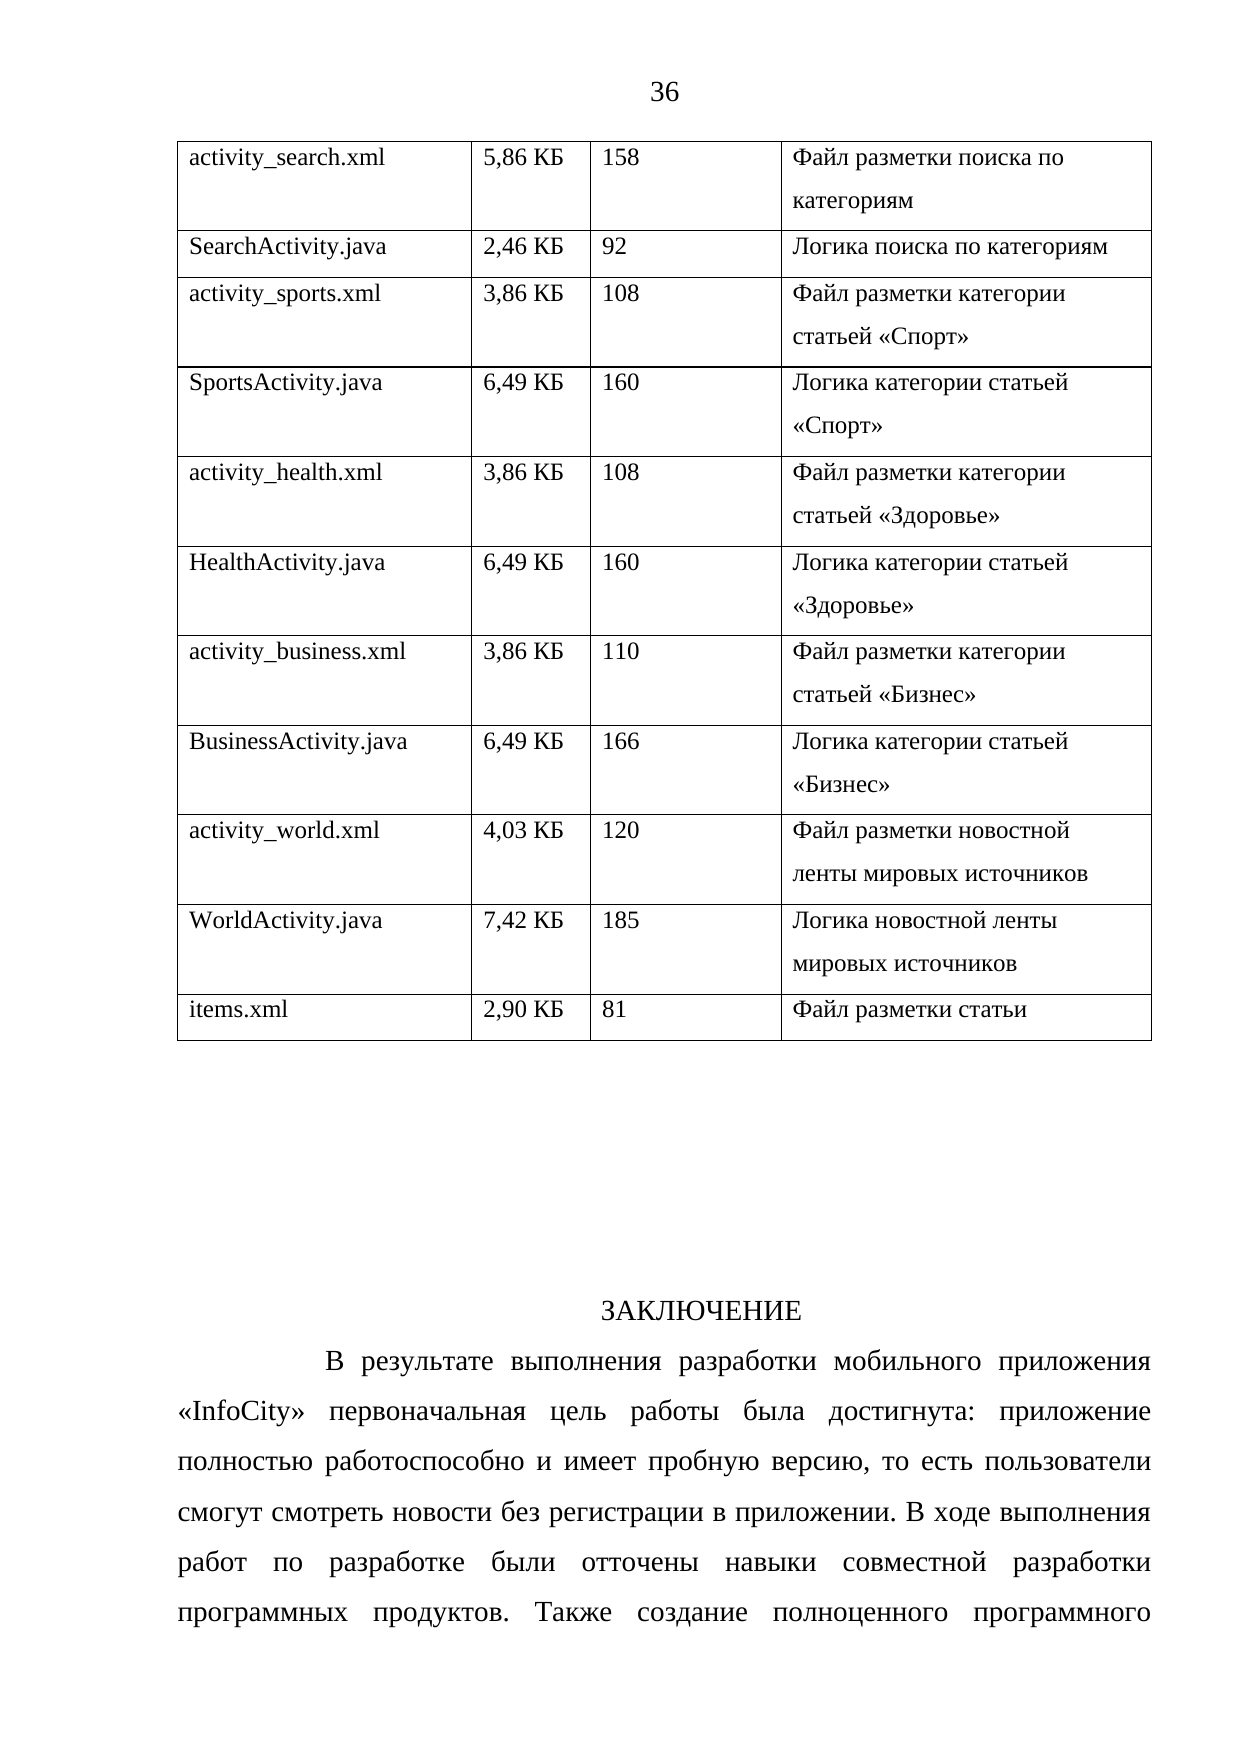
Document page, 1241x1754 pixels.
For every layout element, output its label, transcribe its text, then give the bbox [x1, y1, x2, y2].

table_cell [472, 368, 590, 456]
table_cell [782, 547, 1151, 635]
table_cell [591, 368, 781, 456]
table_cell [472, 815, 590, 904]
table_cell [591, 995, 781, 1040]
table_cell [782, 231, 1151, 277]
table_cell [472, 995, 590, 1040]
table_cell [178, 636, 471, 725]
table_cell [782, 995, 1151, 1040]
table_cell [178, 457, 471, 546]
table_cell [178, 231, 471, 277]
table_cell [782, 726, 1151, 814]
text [177, 1343, 1152, 1628]
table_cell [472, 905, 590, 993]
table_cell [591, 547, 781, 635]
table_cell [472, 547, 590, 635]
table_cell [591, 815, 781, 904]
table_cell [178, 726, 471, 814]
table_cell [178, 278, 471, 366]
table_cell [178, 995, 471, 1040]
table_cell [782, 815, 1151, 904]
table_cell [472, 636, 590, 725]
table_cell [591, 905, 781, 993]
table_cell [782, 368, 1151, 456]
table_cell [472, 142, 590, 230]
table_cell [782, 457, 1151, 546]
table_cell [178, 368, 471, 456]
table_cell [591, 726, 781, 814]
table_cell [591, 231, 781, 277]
subtitle ЗАКЛЮЧЕНИЕ [177, 1293, 1152, 1326]
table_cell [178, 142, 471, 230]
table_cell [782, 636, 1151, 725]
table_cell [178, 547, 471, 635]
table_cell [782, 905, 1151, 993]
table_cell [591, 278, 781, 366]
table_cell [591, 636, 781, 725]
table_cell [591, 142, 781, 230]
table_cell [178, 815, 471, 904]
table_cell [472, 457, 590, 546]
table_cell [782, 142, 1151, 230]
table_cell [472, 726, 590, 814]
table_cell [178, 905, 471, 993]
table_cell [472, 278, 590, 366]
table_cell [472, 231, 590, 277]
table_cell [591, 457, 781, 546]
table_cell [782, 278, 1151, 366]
